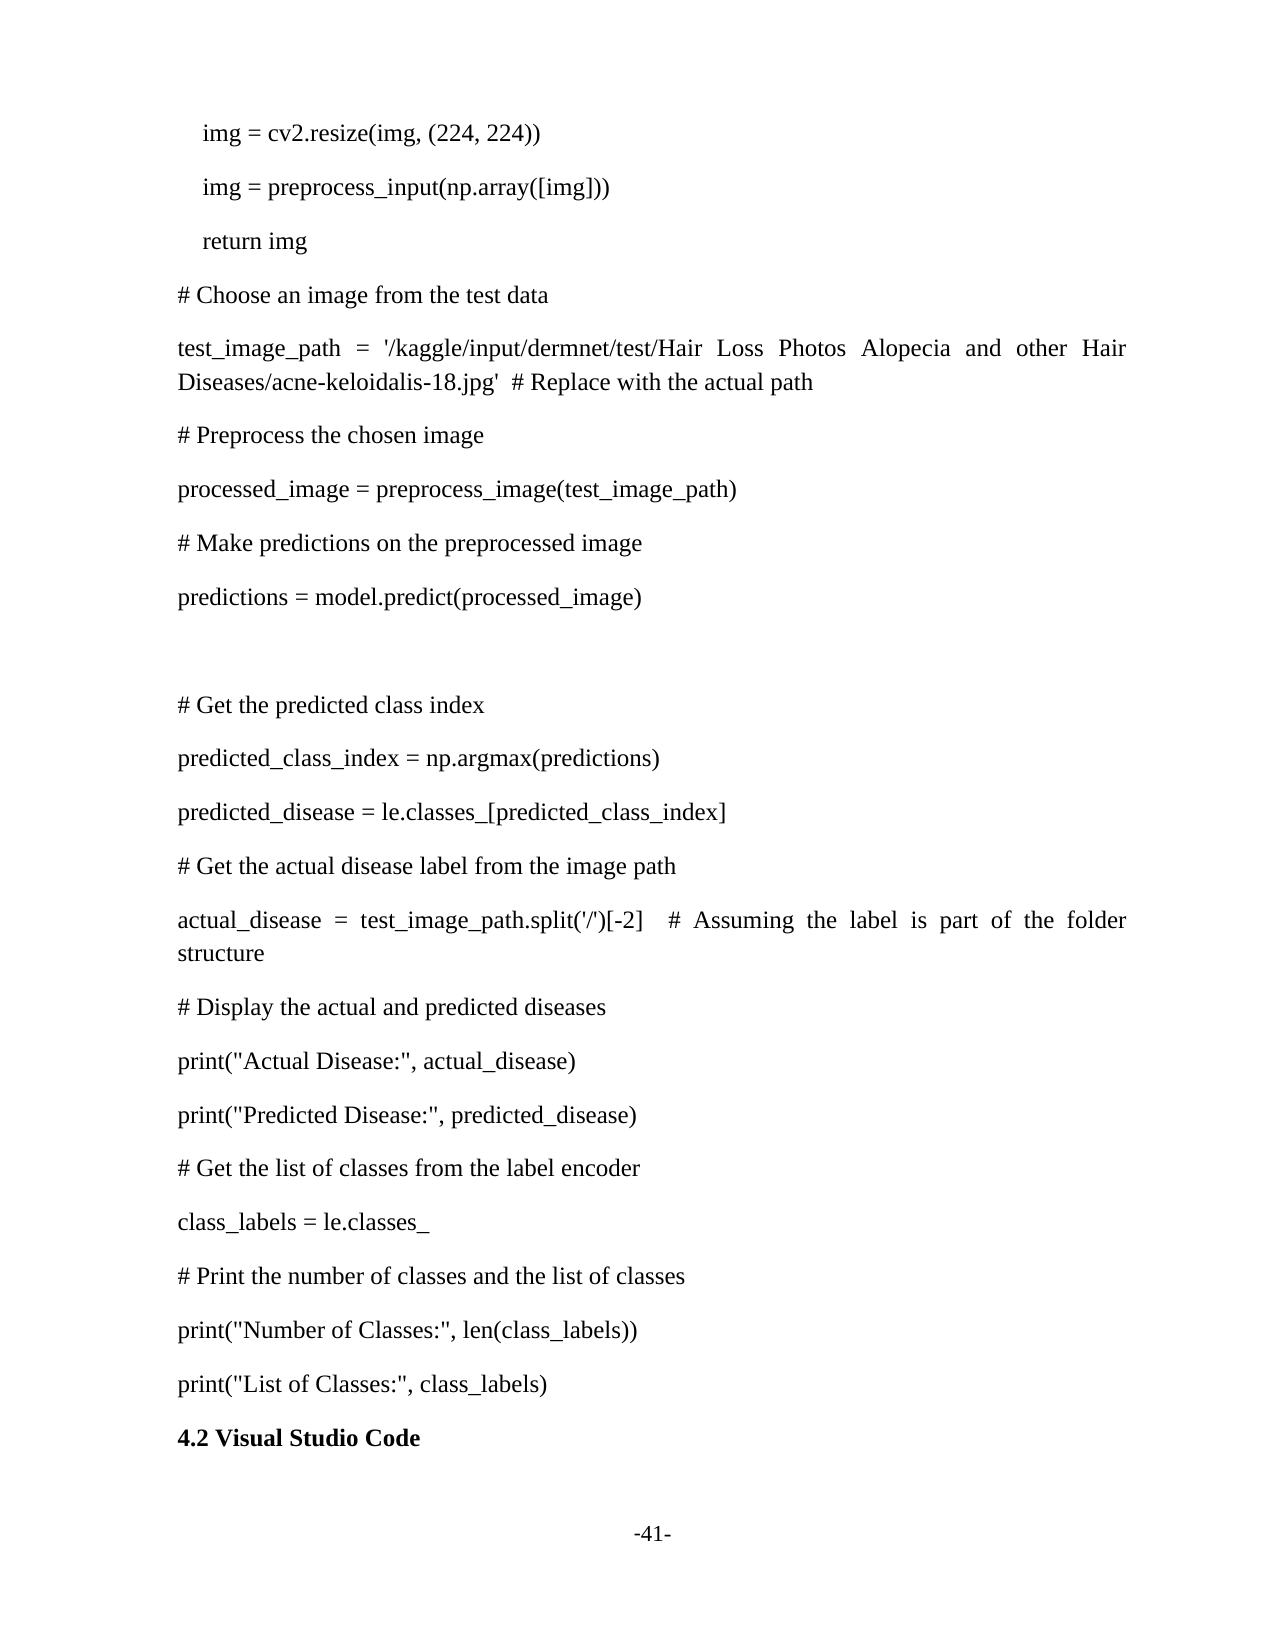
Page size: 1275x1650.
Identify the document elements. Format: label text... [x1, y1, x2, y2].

text print("Actual Disease:", actual_disease) [177, 1046, 1127, 1074]
text print("List of Classes:", class_labels) [177, 1369, 1127, 1398]
text # Preprocess the chosen image [177, 420, 1127, 449]
text # Print the number of classes and the list of classes [177, 1261, 1127, 1290]
text # Display the actual and predicted diseases [177, 992, 1127, 1021]
text img = preprocess_input(np.array([img])) [177, 172, 1127, 201]
text # Get the actual disease label from the image path [177, 851, 1127, 880]
text predicted_disease = le.classes_[predicted_class_index] [177, 797, 1127, 826]
text img = cv2.resize(img, (224, 224)) [177, 118, 1127, 147]
text test_image_path = '/kaggle/input/dermnet/test/Hair Loss Photos Alopecia and other Hair Diseases/acne-keloidalis-18.jpg' # Replace with the actual path [177, 333, 1127, 395]
text 4.2 Visual Studio Code [177, 1423, 1127, 1452]
text predicted_class_index = np.argmax(predictions) [177, 743, 1127, 772]
text class_labels = le.classes_ [177, 1207, 1127, 1236]
text print("Number of Classes:", len(class_labels)) [177, 1315, 1127, 1344]
text processed_image = preprocess_image(test_image_path) [177, 474, 1127, 503]
text # Get the list of classes from the label encoder [177, 1153, 1127, 1182]
text # Make predictions on the preprocessed image [177, 528, 1127, 557]
text return img [177, 226, 1127, 254]
text print("Predicted Disease:", predicted_disease) [177, 1100, 1127, 1128]
text predictions = model.predict(processed_image) [177, 582, 1127, 611]
text # Choose an image from the test data [177, 280, 1127, 308]
text actual_disease = test_image_path.split('/')[-2] # Assuming the label is part of the folder structure [177, 905, 1127, 967]
text # Get the predicted class index [177, 690, 1127, 718]
